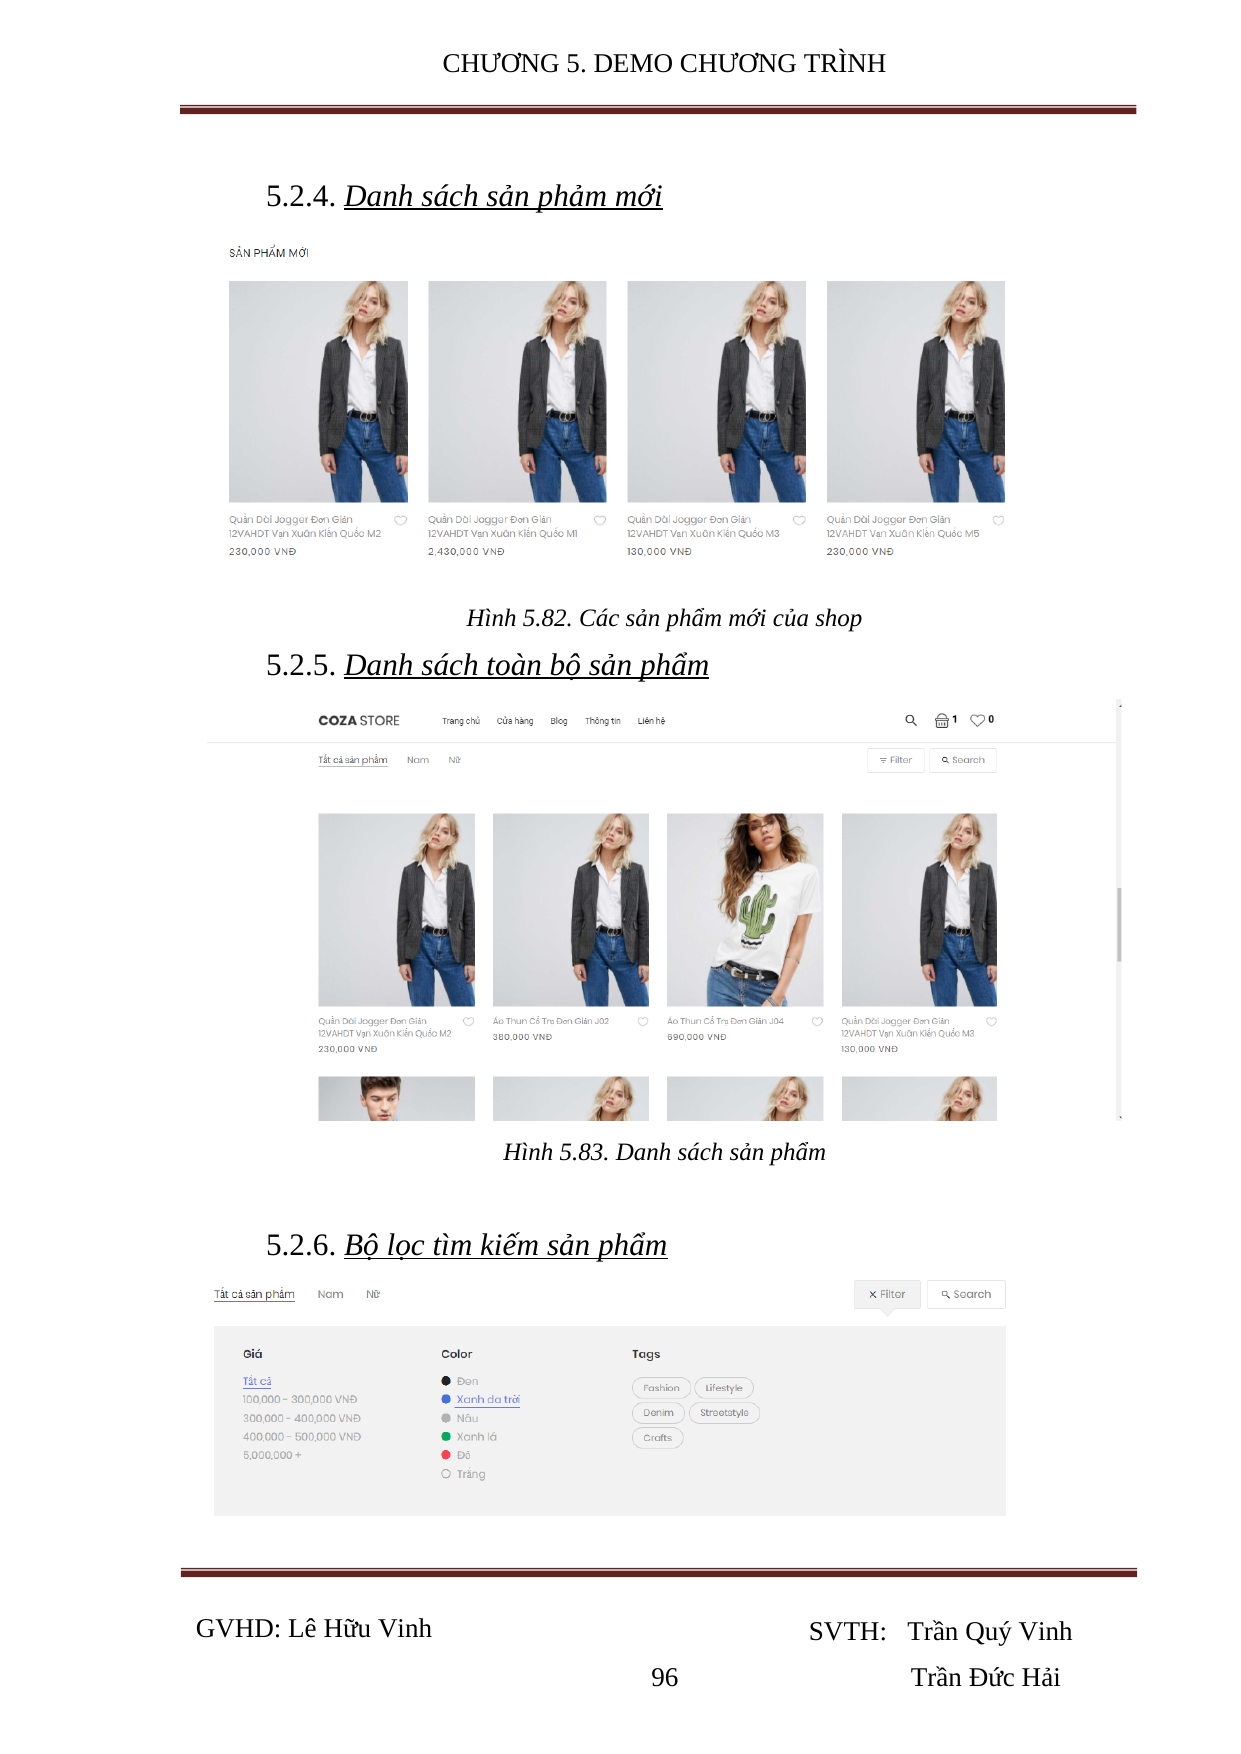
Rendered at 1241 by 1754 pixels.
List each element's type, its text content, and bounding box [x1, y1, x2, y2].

picture [206, 231, 1122, 588]
text Hình 5.46. Danh sách sản phẩm [207, 1137, 1122, 1165]
subtitle Danh sách sản phảm mới [207, 177, 1122, 213]
picture [206, 699, 1122, 1121]
text Hình 5.45. Các sản phẩm mới của shop [207, 603, 1122, 631]
subtitle Bộ lọc tìm kiếm sản phẩm [207, 1226, 1122, 1262]
subtitle Danh sách toàn bộ sản phẩm [207, 646, 1122, 682]
picture [206, 1280, 1122, 1540]
